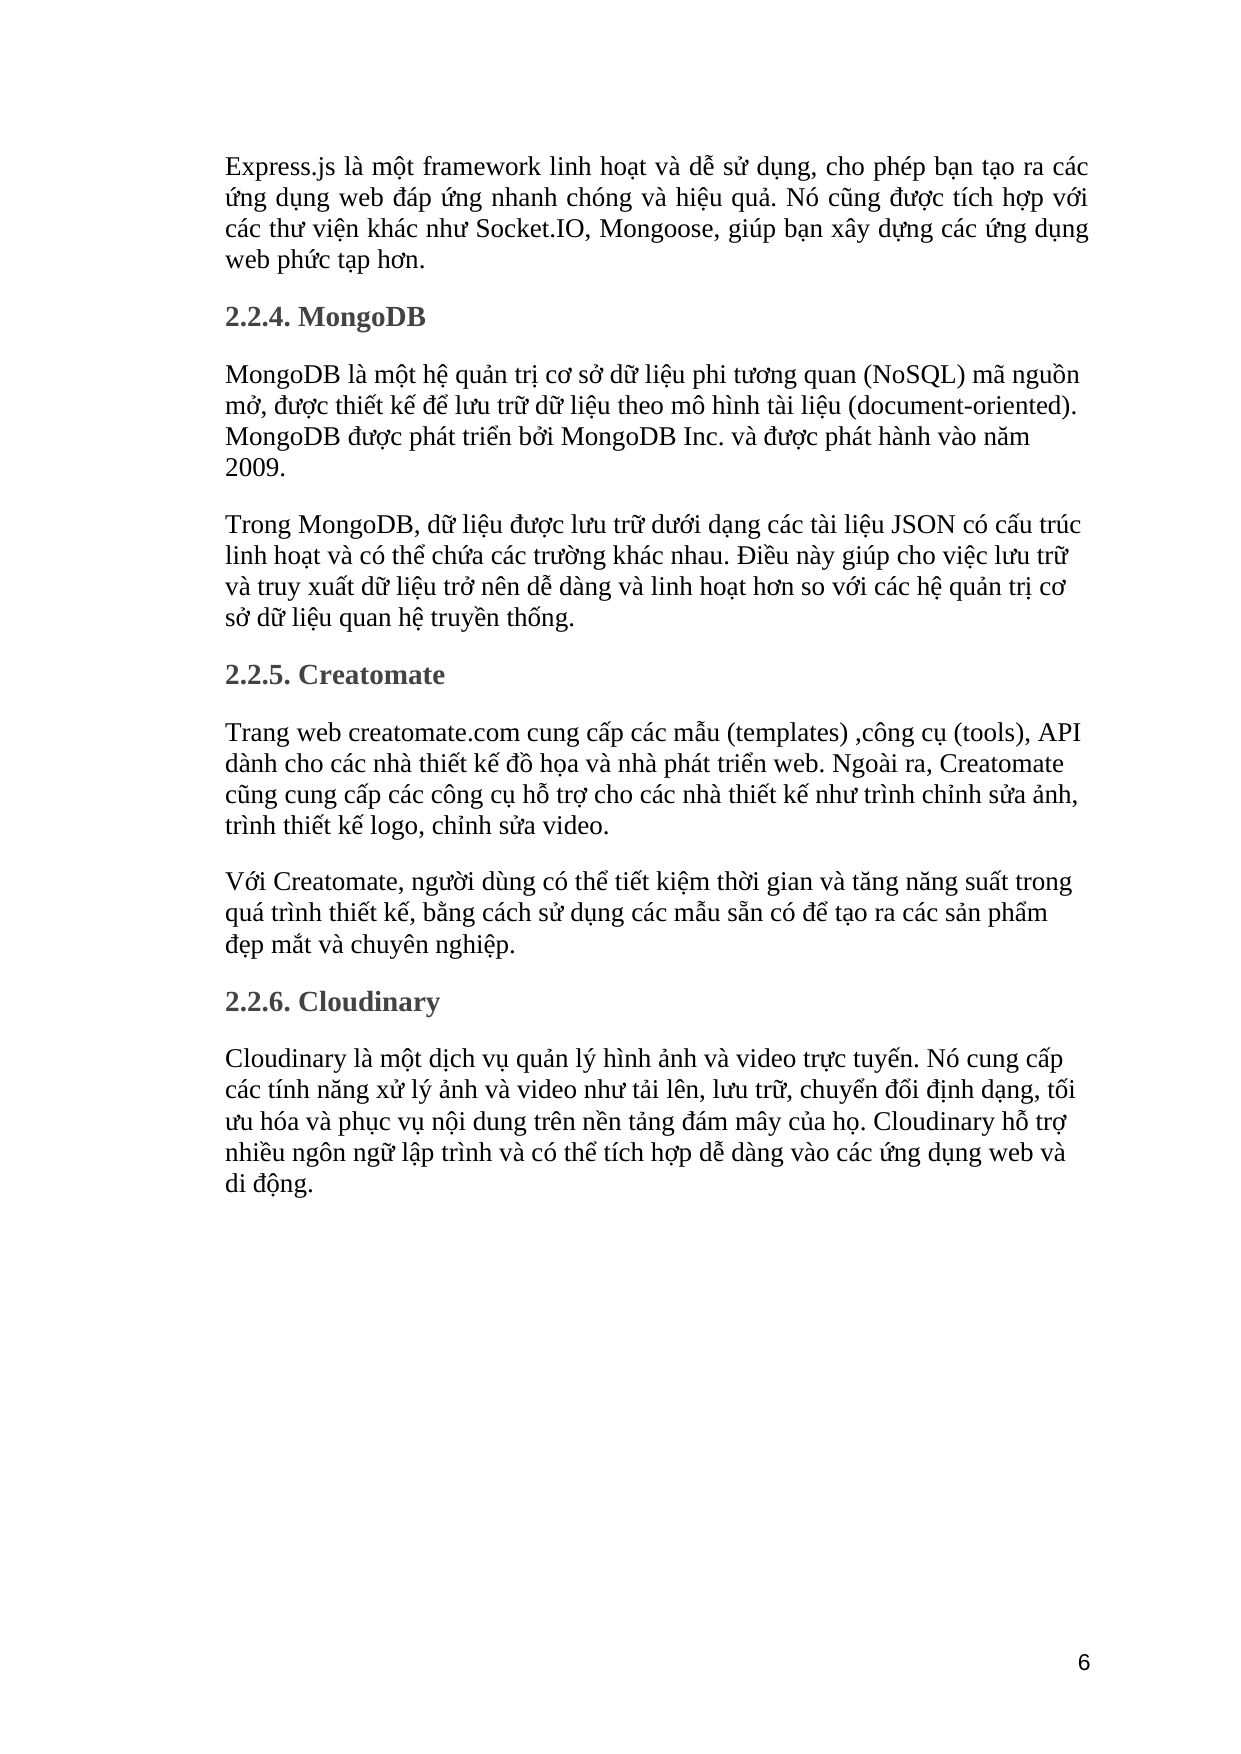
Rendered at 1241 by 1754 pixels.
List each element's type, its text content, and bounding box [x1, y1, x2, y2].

text Với Creatomate, người dùng có thể tiết kiệm thời gian và tăng năng suất trong quá trình thiết kế, bằng cách sử dụng các mẫu sẵn có để tạo ra các sản phẩm đẹp mắt và chuyên nghiệp. [225, 865, 1090, 959]
subtitle 2.2.5. Creatomate [225, 657, 1090, 691]
text Trong MongoDB, dữ liệu được lưu trữ dưới dạng các tài liệu JSON có cấu trúc linh hoạt và có thể chứa các trường khác nhau. Điều này giúp cho việc lưu trữ và truy xuất dữ liệu trở nên dễ dàng và linh hoạt hơn so với các hệ quản trị cơ sở dữ liệu quan hệ truyền thống. [225, 508, 1090, 632]
text Cloudinary là một dịch vụ quản lý hình ảnh và video trực tuyến. Nó cung cấp các tính năng xử lý ảnh và video như tải lên, lưu trữ, chuyển đổi định dạng, tối ưu hóa và phục vụ nội dung trên nền tảng đám mây của họ. Cloudinary hỗ trợ nhiều ngôn ngữ lập trình và có thể tích hợp dễ dàng vào các ứng dụng web và di động. [225, 1042, 1090, 1198]
subtitle 2.2.4. MongoDB [225, 299, 1090, 333]
subtitle 2.2.6. Cloudinary [225, 984, 1090, 1017]
text MongoDB là một hệ quản trị cơ sở dữ liệu phi tương quan (NoSQL) mã nguồn mở, được thiết kế để lưu trữ dữ liệu theo mô hình tài liệu (document-oriented). MongoDB được phát triển bởi MongoDB Inc. và được phát hành vào năm 2009. [225, 358, 1090, 483]
text Express.js là một framework linh hoạt và dễ sử dụng, cho phép bạn tạo ra các ứng dụng web đáp ứng nhanh chóng và hiệu quả. Nó cũng được tích hợp với các thư viện khác như Socket.IO, Mongoose, giúp bạn xây dựng các ứng dụng web phức tạp hơn. [225, 150, 1090, 274]
text Trang web creatomate.com cung cấp các mẫu (templates) ,công cụ (tools), API dành cho các nhà thiết kế đồ họa và nhà phát triển web. Ngoài ra, Creatomate cũng cung cấp các công cụ hỗ trợ cho các nhà thiết kế như trình chỉnh sửa ảnh, trình thiết kế logo, chỉnh sửa video. [225, 716, 1090, 840]
